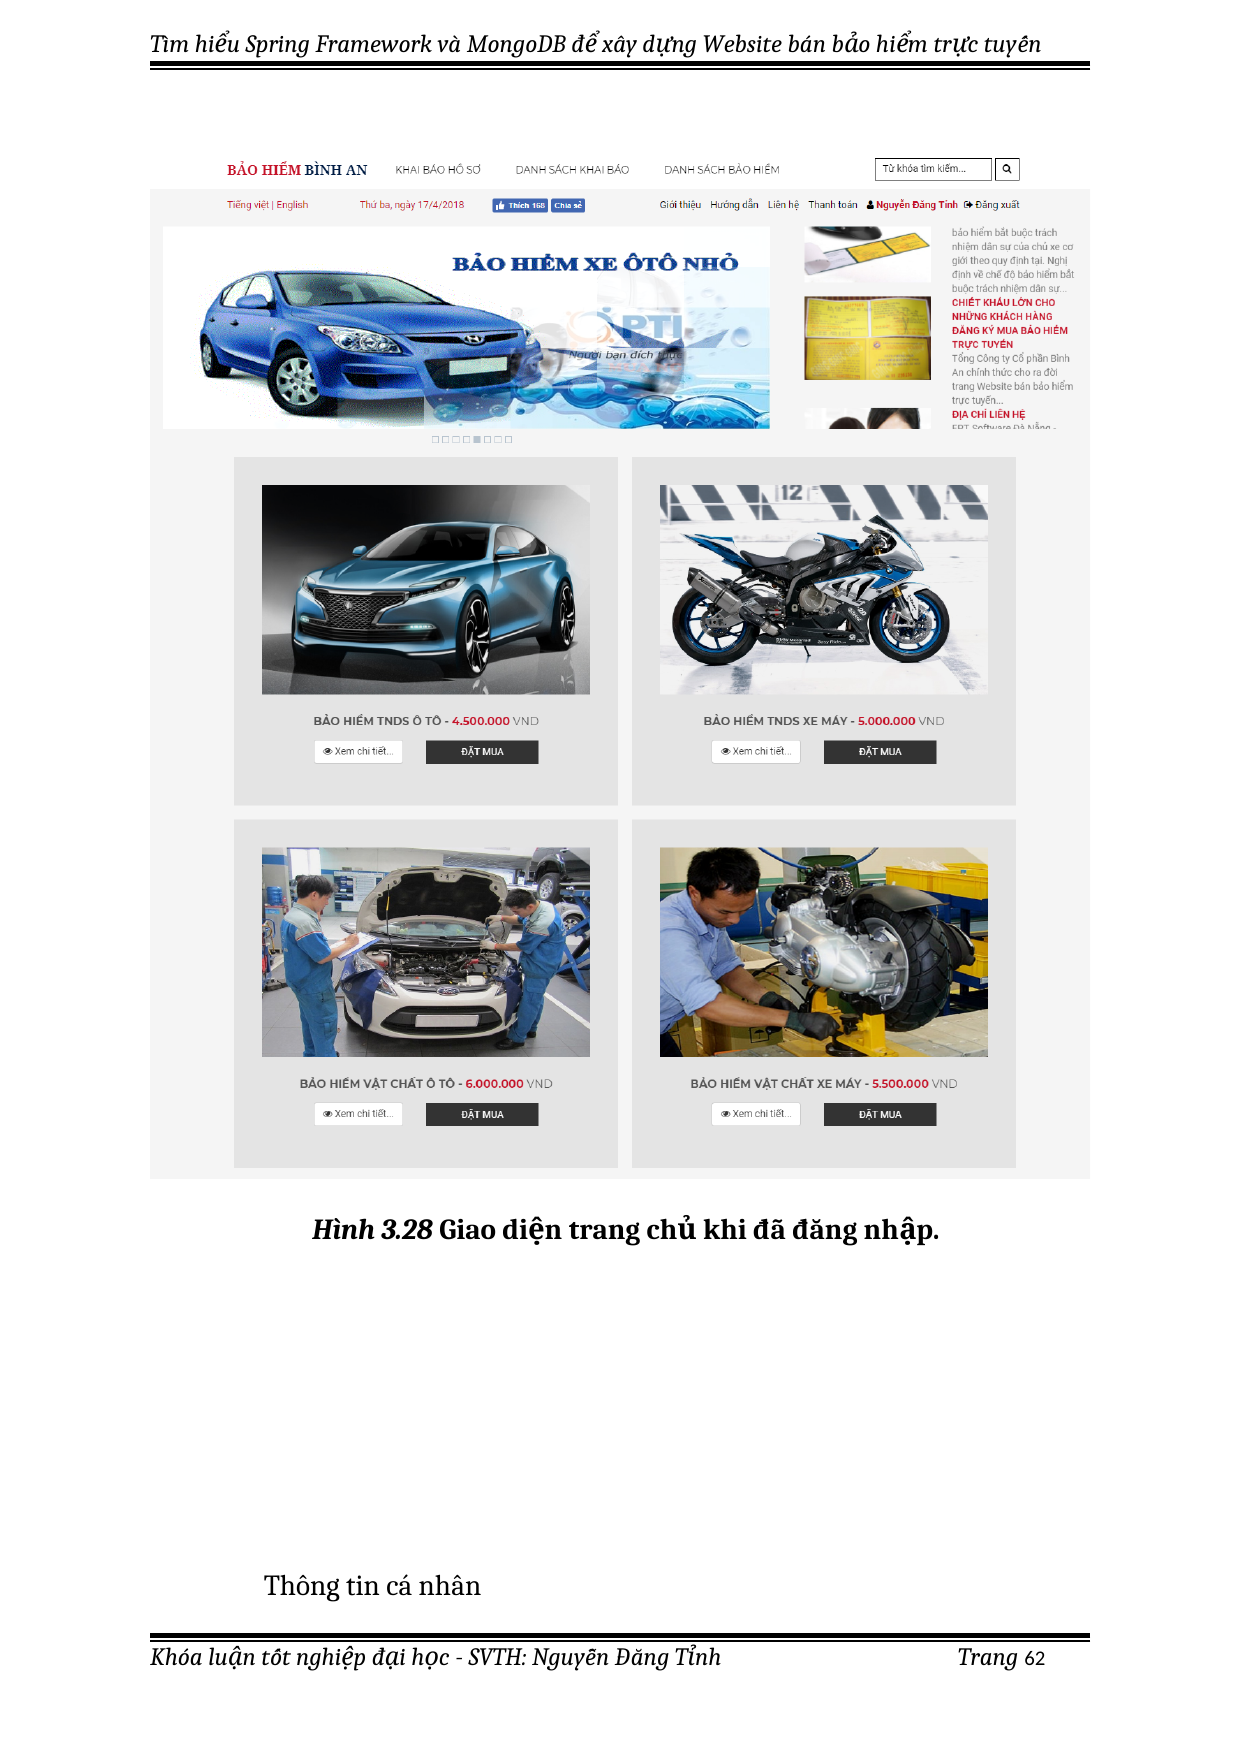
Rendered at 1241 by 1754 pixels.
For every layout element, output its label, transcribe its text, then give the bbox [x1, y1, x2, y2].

text Thông tin cá nhân [189, 1569, 1090, 1602]
picture [150, 151, 1091, 1179]
text Hình 3.28 Giao diện trang chủ khi đã đăng nhập. [150, 1213, 1090, 1247]
